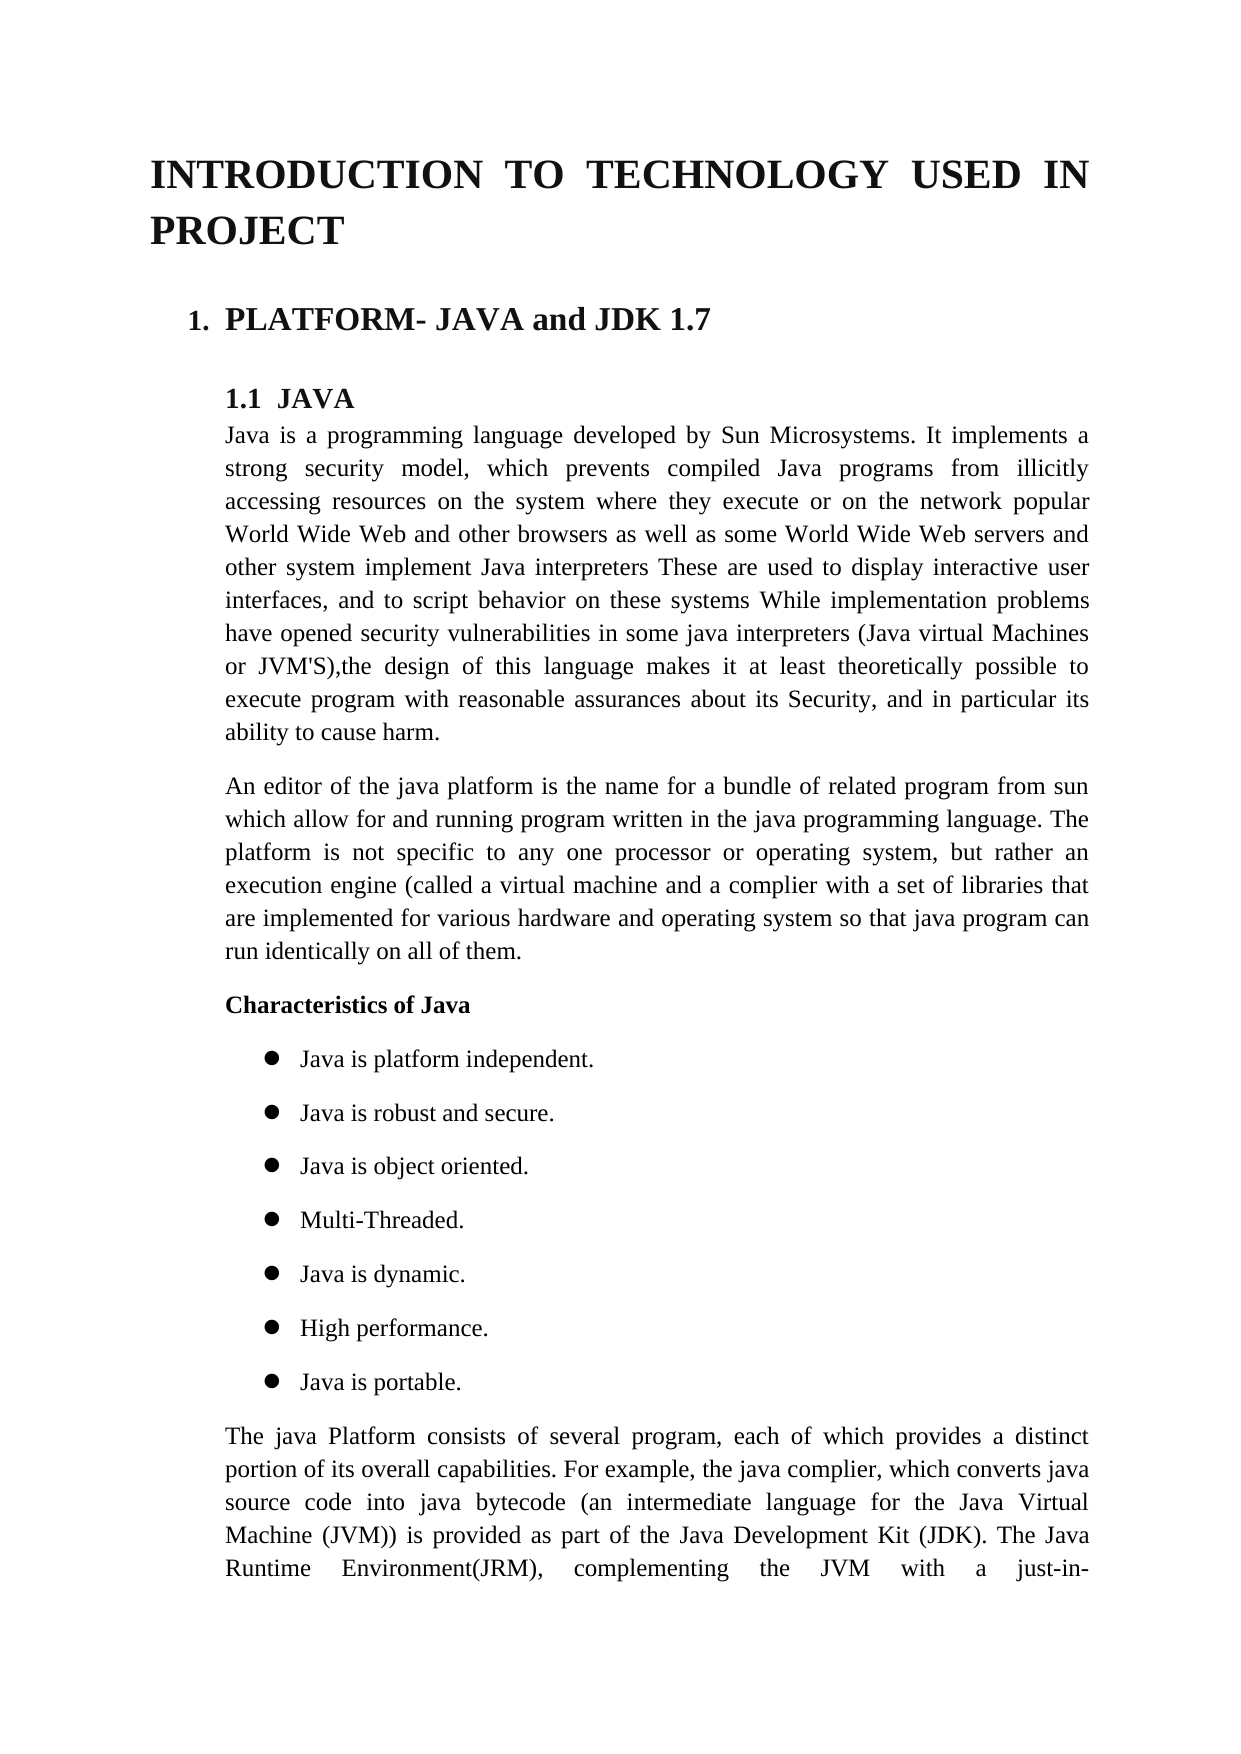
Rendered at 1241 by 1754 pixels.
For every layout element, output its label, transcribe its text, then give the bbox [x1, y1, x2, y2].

list High performance. [262, 1313, 1090, 1342]
list JAVA [225, 381, 1090, 415]
list Java is robust and secure. [262, 1098, 1090, 1126]
list PLATFORM- JAVA and JDK 1.7 [187, 299, 1090, 337]
list Multi-Threaded. [262, 1205, 1090, 1234]
text An editor of the java platform is the name for a bundle of related program from sun which allow for and running program written in the java programming language. The platform is not specific to any one processor or operating system, but rather an execution engine (called a virtual machine and a complier with a set of libraries that are implemented for various hardware and operating system so that java program can run identically on all of them. [225, 771, 1090, 965]
text INTRODUCTION TO TECHNOLOGY USED IN PROJECT [150, 150, 1090, 253]
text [225, 1421, 1090, 1582]
text Java is a programming language developed by Sun Microsystems. It implements a strong security model, which prevents compiled Java programs from illicitly accessing resources on the system where they execute or on the network popular World Wide Web and other browsers as well as some World Wide Web servers and other system implement Java interpreters These are used to display interactive user interfaces, and to script behavior on these systems While implementation problems have opened security vulnerabilities in some java interpreters (Java virtual Machines or JVM'S),the design of this language makes it at least theoretically possible to execute program with reasonable assurances about its Security, and in particular its ability to cause harm. [225, 420, 1090, 746]
list Java is portable. [262, 1367, 1090, 1396]
list Java is dynamic. [262, 1259, 1090, 1288]
text Characteristics of Java [225, 990, 1090, 1019]
list Java is platform independent. [262, 1044, 1090, 1072]
list Java is object oriented. [262, 1151, 1090, 1180]
